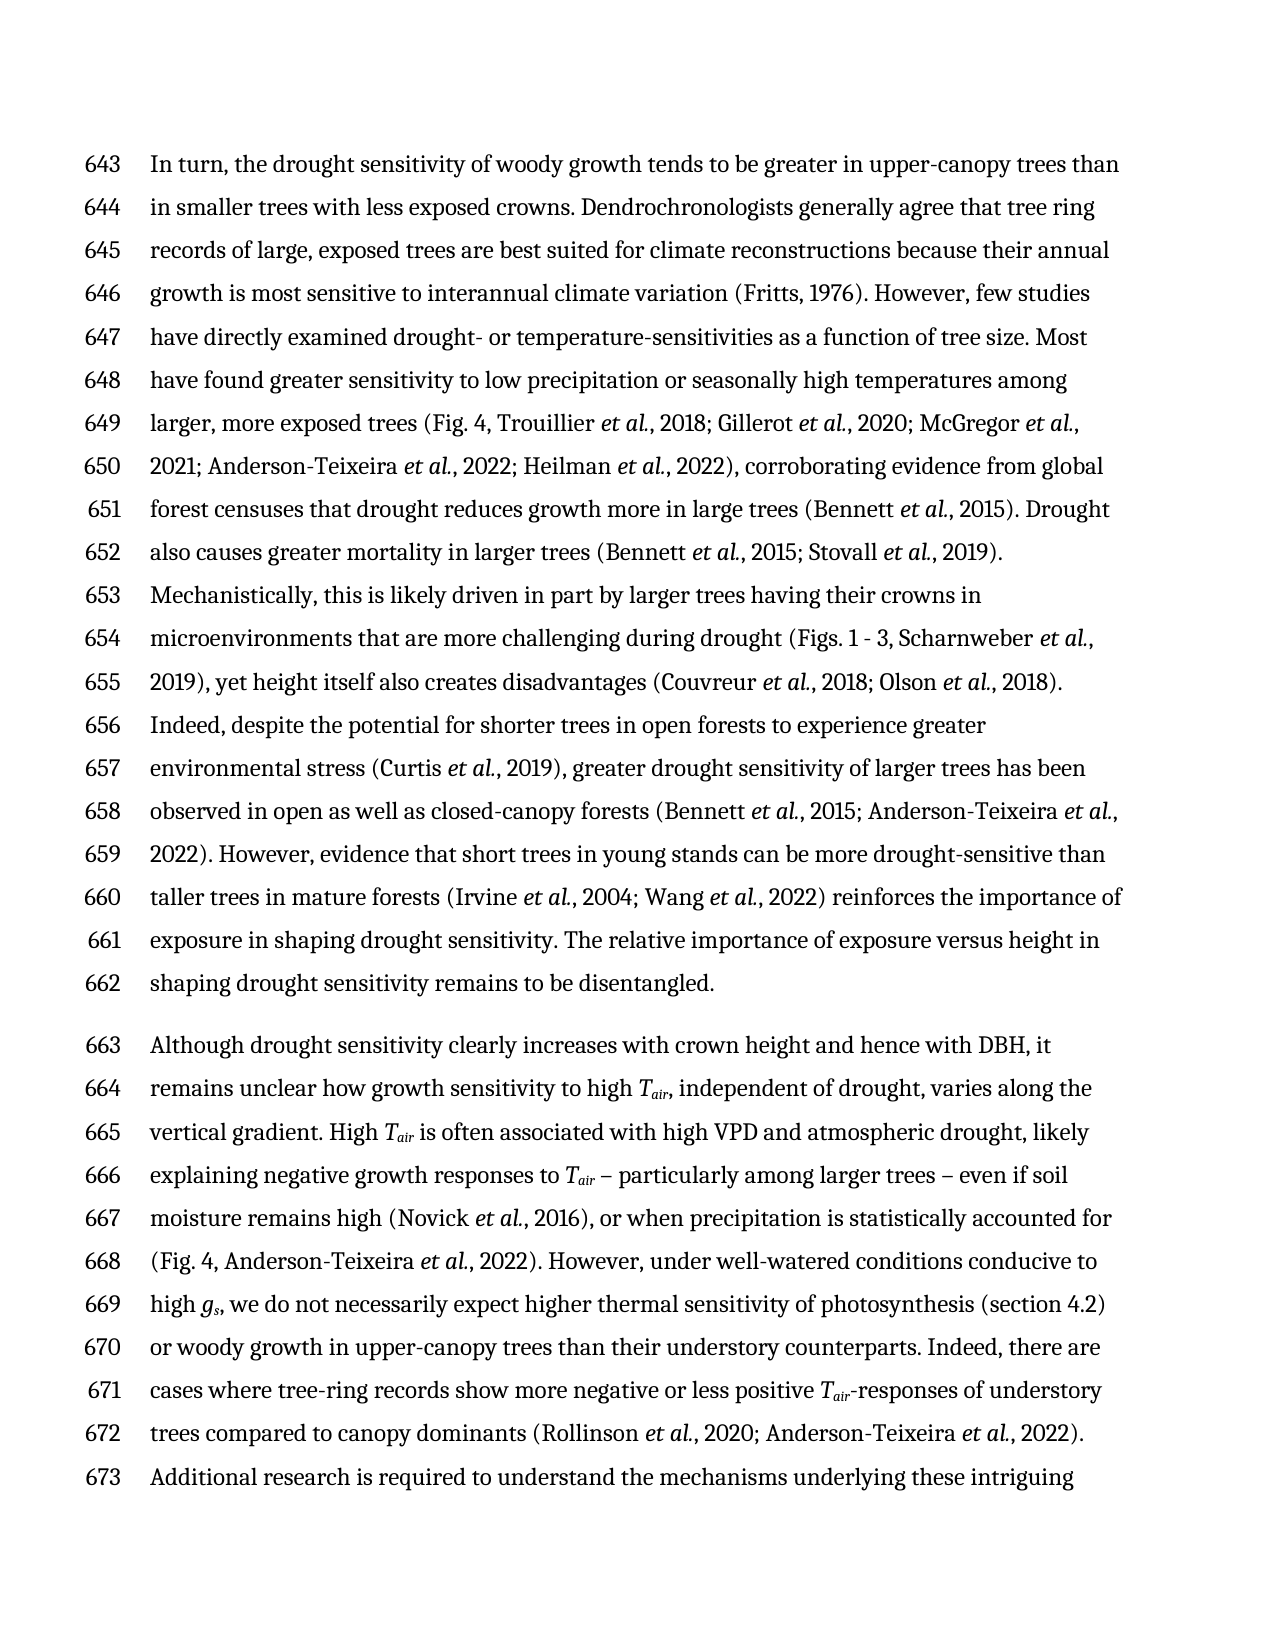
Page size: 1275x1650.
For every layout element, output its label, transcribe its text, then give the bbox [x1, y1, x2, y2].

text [150, 1031, 1125, 1491]
text In turn, the drought sensitivity of woody growth tends to be greater in upper-canopy trees than in smaller trees with less exposed crowns. Dendrochronologists generally agree that tree ring records of large, exposed trees are best suited for climate reconstructions because their annual growth is most sensitive to interannual climate variation (Fritts, 1976). However, few studies have directly examined drought- or temperature-sensitivities as a function of tree size. Most have found greater sensitivity to low precipitation or seasonally high temperatures among larger, more exposed trees (Fig. 4, Trouillier et al., 2018; Gillerot et al., 2020; McGregor et al., 2021; Anderson-Teixeira et al., 2022; Heilman et al., 2022), corroborating evidence from global forest censuses that drought reduces growth more in large trees (Bennett et al., 2015). Drought also causes greater mortality in larger trees (Bennett et al., 2015; Stovall et al., 2019). Mechanistically, this is likely driven in part by larger trees having their crowns in microenvironments that are more challenging during drought (Figs. 1 - 3, Scharnweber et al., 2019), yet height itself also creates disadvantages (Couvreur et al., 2018; Olson et al., 2018). Indeed, despite the potential for shorter trees in open forests to experience greater environmental stress (Curtis et al., 2019), greater drought sensitivity of larger trees has been observed in open as well as closed-canopy forests (Bennett et al., 2015; Anderson-Teixeira et al., 2022). However, evidence that short trees in young stands can be more drought-sensitive than taller trees in mature forests (Irvine et al., 2004; Wang et al., 2022) reinforces the importance of exposure in shaping drought sensitivity. The relative importance of exposure versus height in shaping drought sensitivity remains to be disentangled. [150, 150, 1125, 998]
